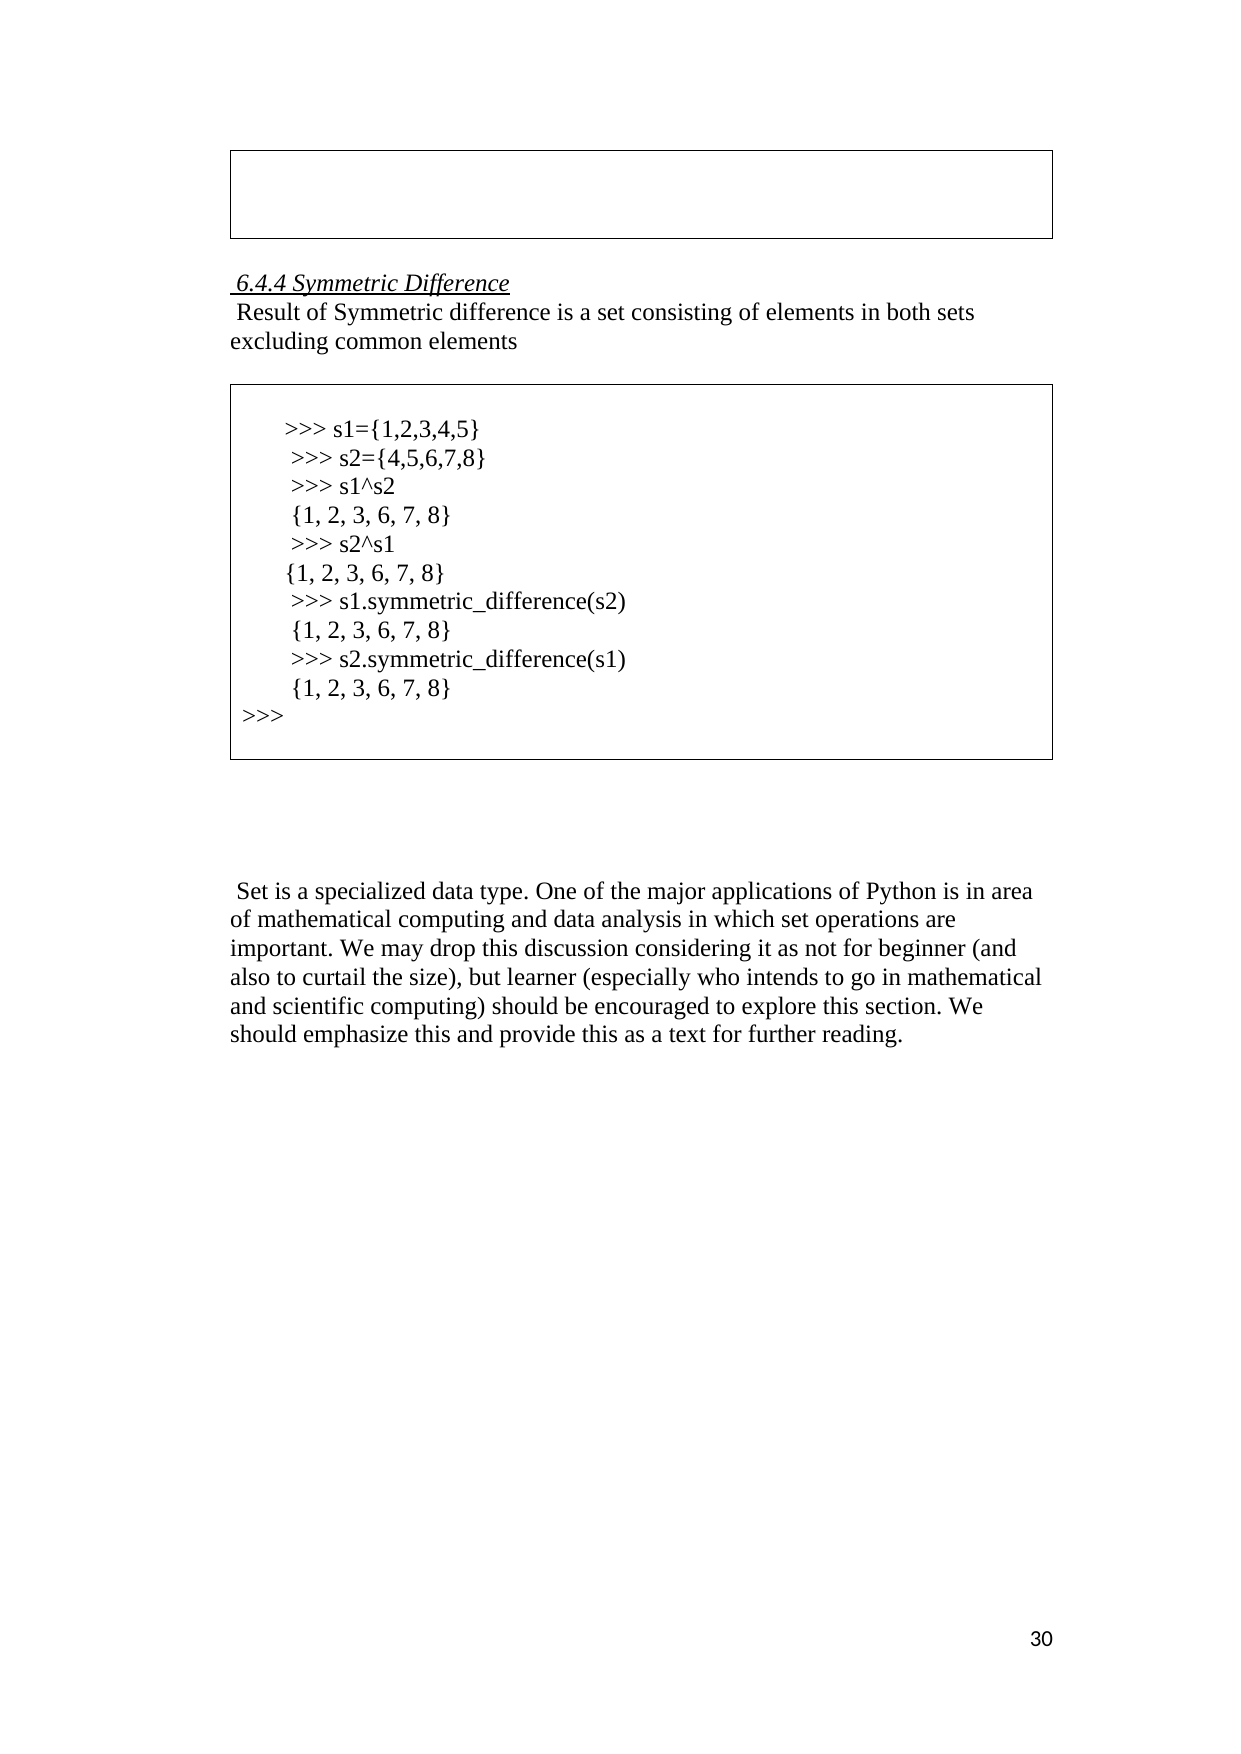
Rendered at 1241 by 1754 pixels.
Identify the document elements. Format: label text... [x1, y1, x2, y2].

table_header >>> s1={1,2,3,4,5} >>> s2={4,5,6,7,8} >>> s1^s2 {1, 2, 3, 6, 7, 8} >>> s2^s1 {1, 2, 3, 6, 7, 8} >>> s1.symmetric_difference(s2) {1, 2, 3, 6, 7, 8} >>> s2.symmetric_difference(s1) {1, 2, 3, 6, 7, 8} >>> [231, 385, 1052, 759]
list Set is a specialized data type. One of the major applications of Python is in area of mathematical computing and data analysis in which set operations are important. We may drop this discussion considering it as not for beginner (and also to curtail the size), but learner (especially who intends to go in mathematical and scientific computing) should be encouraged to explore this section. We should emphasize this and provide this as a text for further reading. [230, 876, 1053, 1048]
list 6.4.4 Symmetric Difference [230, 268, 1053, 297]
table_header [231, 151, 1052, 238]
list Result of Symmetric difference is a set consisting of elements in both sets excluding common elements [230, 297, 1053, 354]
